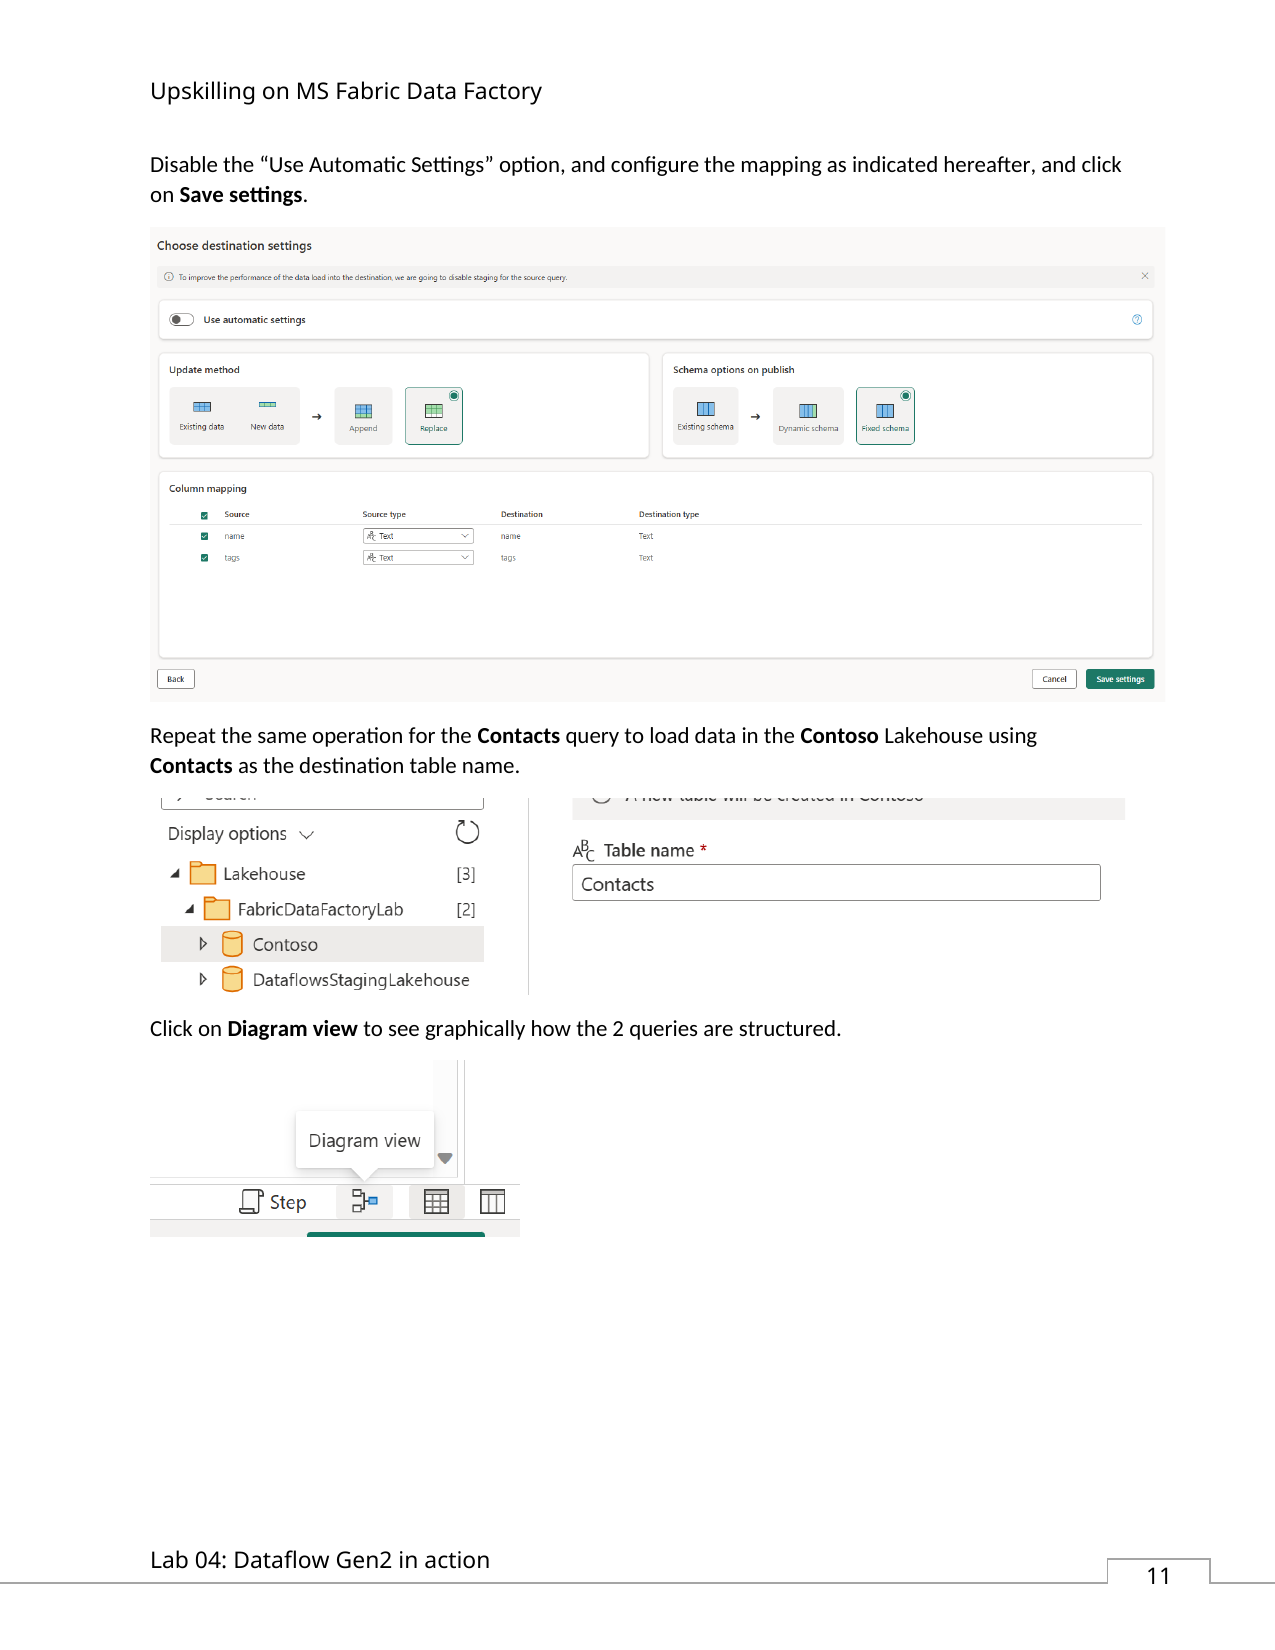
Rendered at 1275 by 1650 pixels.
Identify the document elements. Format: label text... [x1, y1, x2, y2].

text Repeat the same operation for the Contacts query to load data in the Contoso Lakehouse using Contacts as the destination table name. [150, 721, 1125, 779]
picture [150, 1060, 520, 1237]
picture [150, 227, 1166, 702]
picture [150, 798, 1125, 995]
text Click on Diagram view to see graphically how the 2 queries are structured. [150, 1014, 1125, 1042]
text Disable the “Use Automatic Settings” option, and configure the mapping as indicated hereafter, and click on Save settings. [150, 150, 1125, 208]
